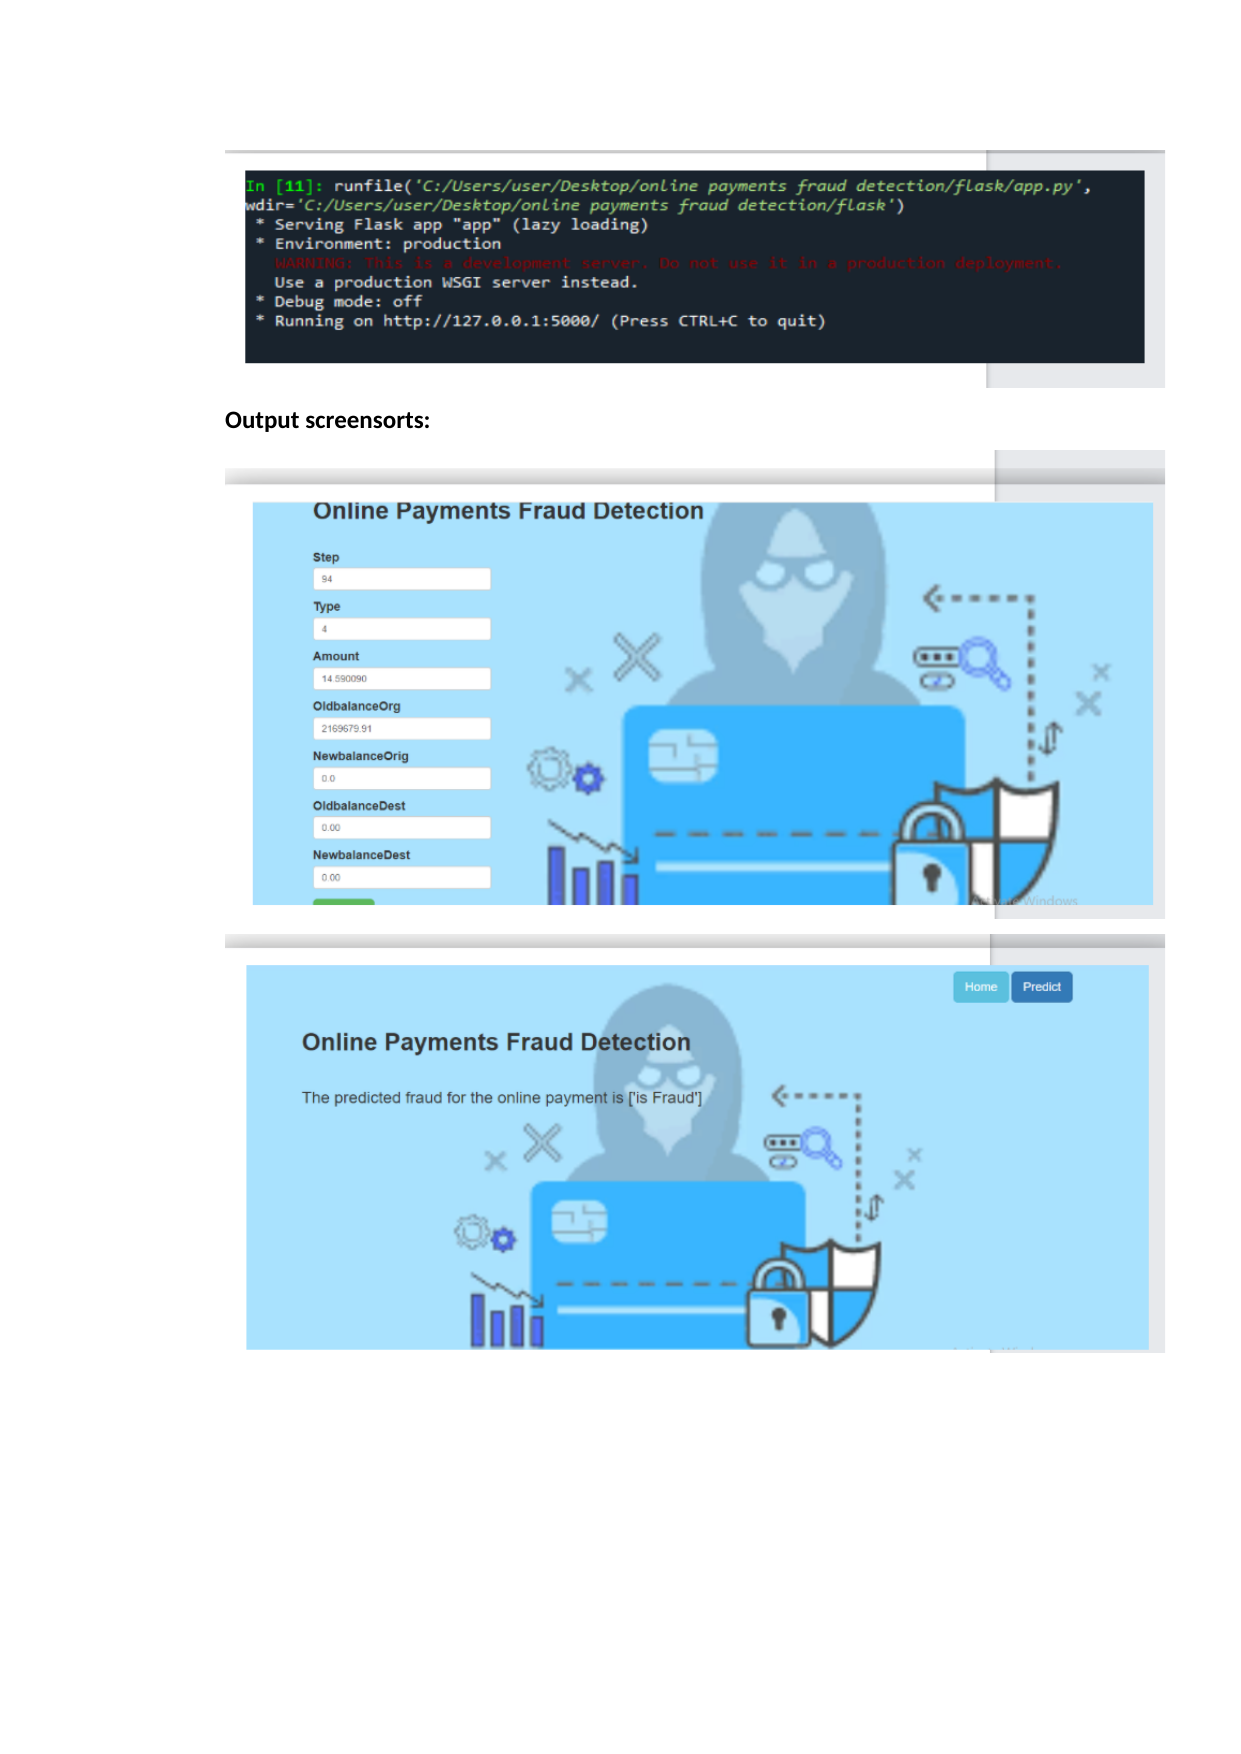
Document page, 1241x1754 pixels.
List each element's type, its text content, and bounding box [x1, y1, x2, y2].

picture [225, 150, 1166, 388]
text Output screensorts: [225, 404, 1090, 434]
picture [225, 450, 1166, 919]
picture [225, 934, 1166, 1353]
